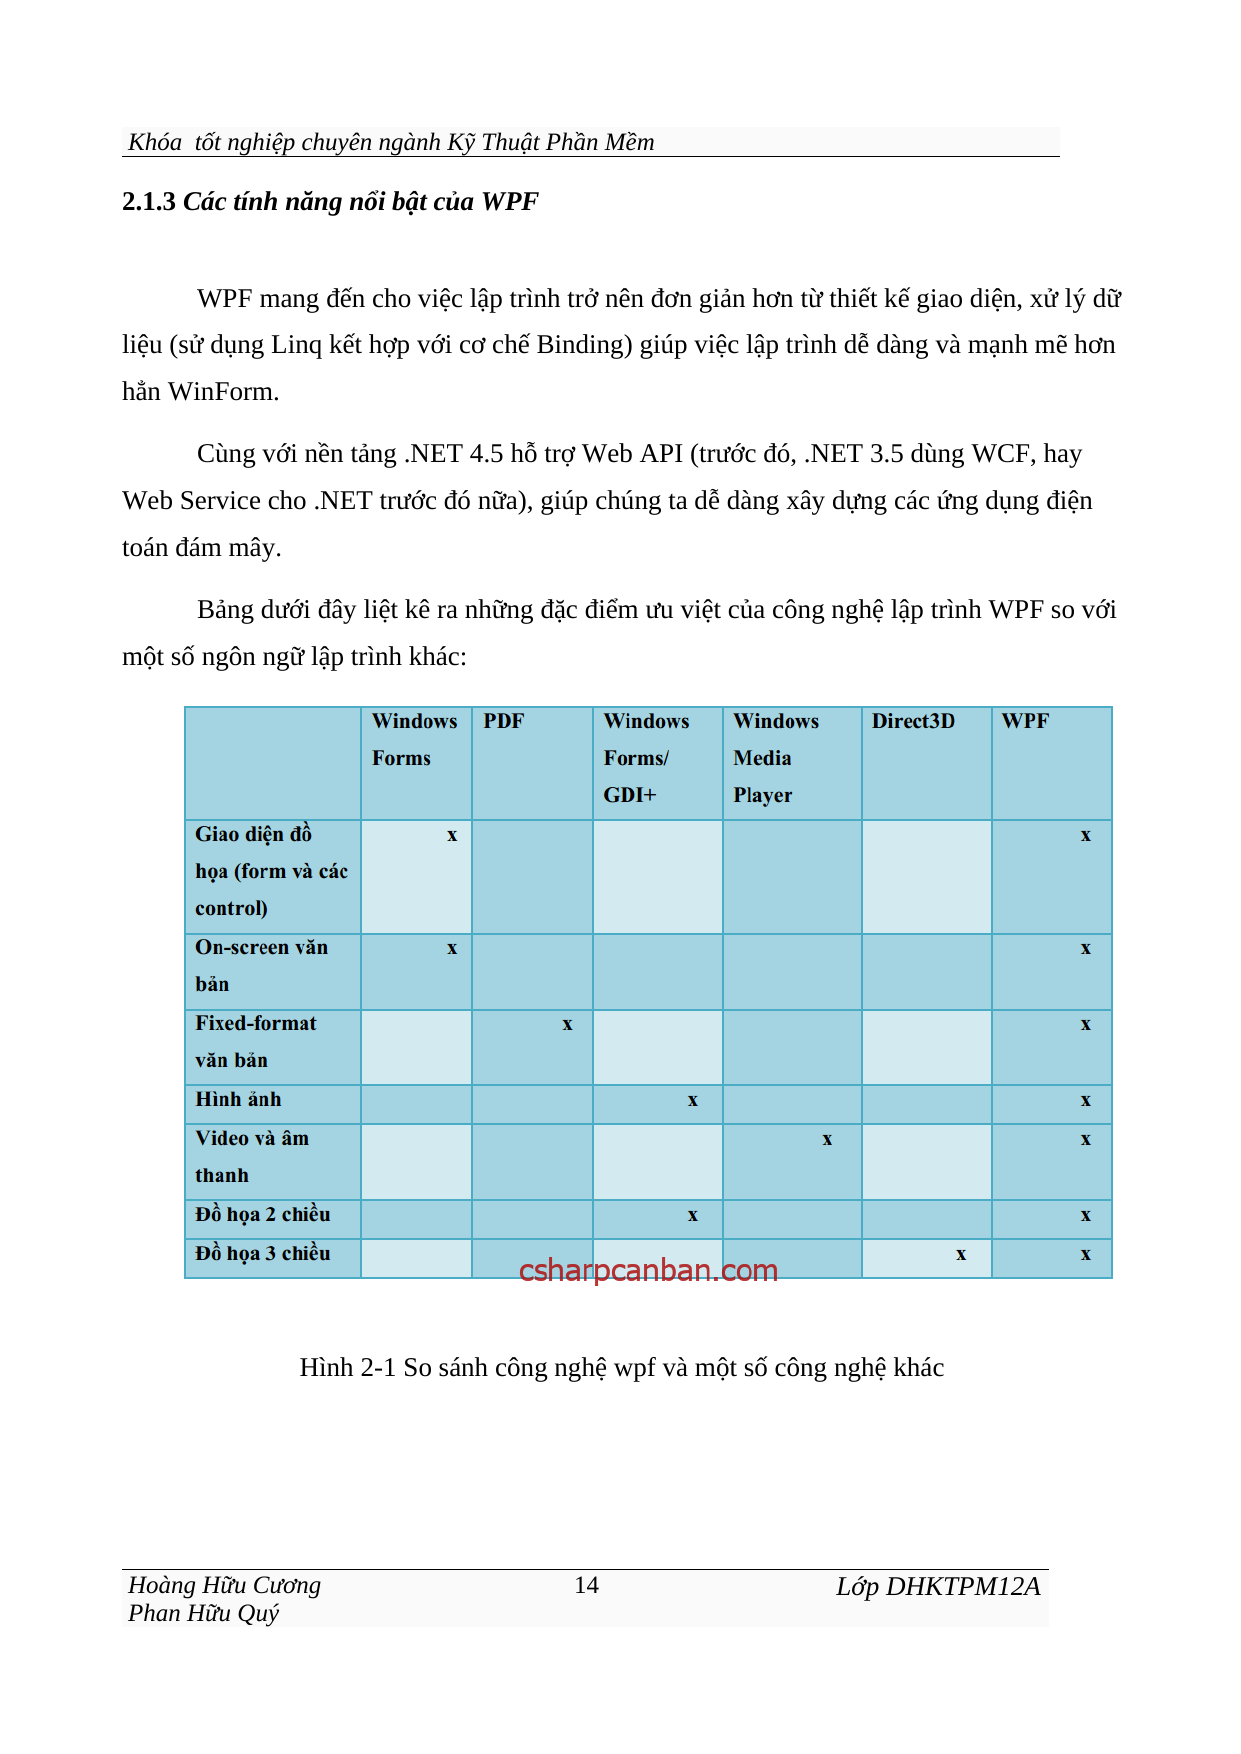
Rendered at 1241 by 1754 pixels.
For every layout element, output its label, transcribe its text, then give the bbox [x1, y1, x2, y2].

text Cùng với nền tảng .NET 4.5 hỗ trợ Web API (trước đó, .NET 3.5 dùng WCF, hay Web Service cho .NET trước đó nữa), giúp chúng ta dễ dàng xây dựng các ứng dụng điện toán đám mây. [122, 438, 1122, 562]
text Hình 2-1 So sánh công nghệ wpf và một số công nghệ khác [122, 1351, 1122, 1382]
subtitle Các tính năng nổi bật của WPF [122, 185, 1122, 216]
picture [181, 702, 1116, 1286]
text WPF mang đến cho việc lập trình trở nên đơn giản hơn từ thiết kế giao diện, xử lý dữ liệu (sử dụng Linq kết hợp với cơ chế Binding) giúp việc lập trình dễ dàng và mạnh mẽ hơn hẳn WinForm. [122, 282, 1122, 406]
text Bảng dưới đây liệt kê ra những đặc điểm ưu việt của công nghệ lập trình WPF so với một số ngôn ngữ lập trình khác: [122, 593, 1122, 671]
